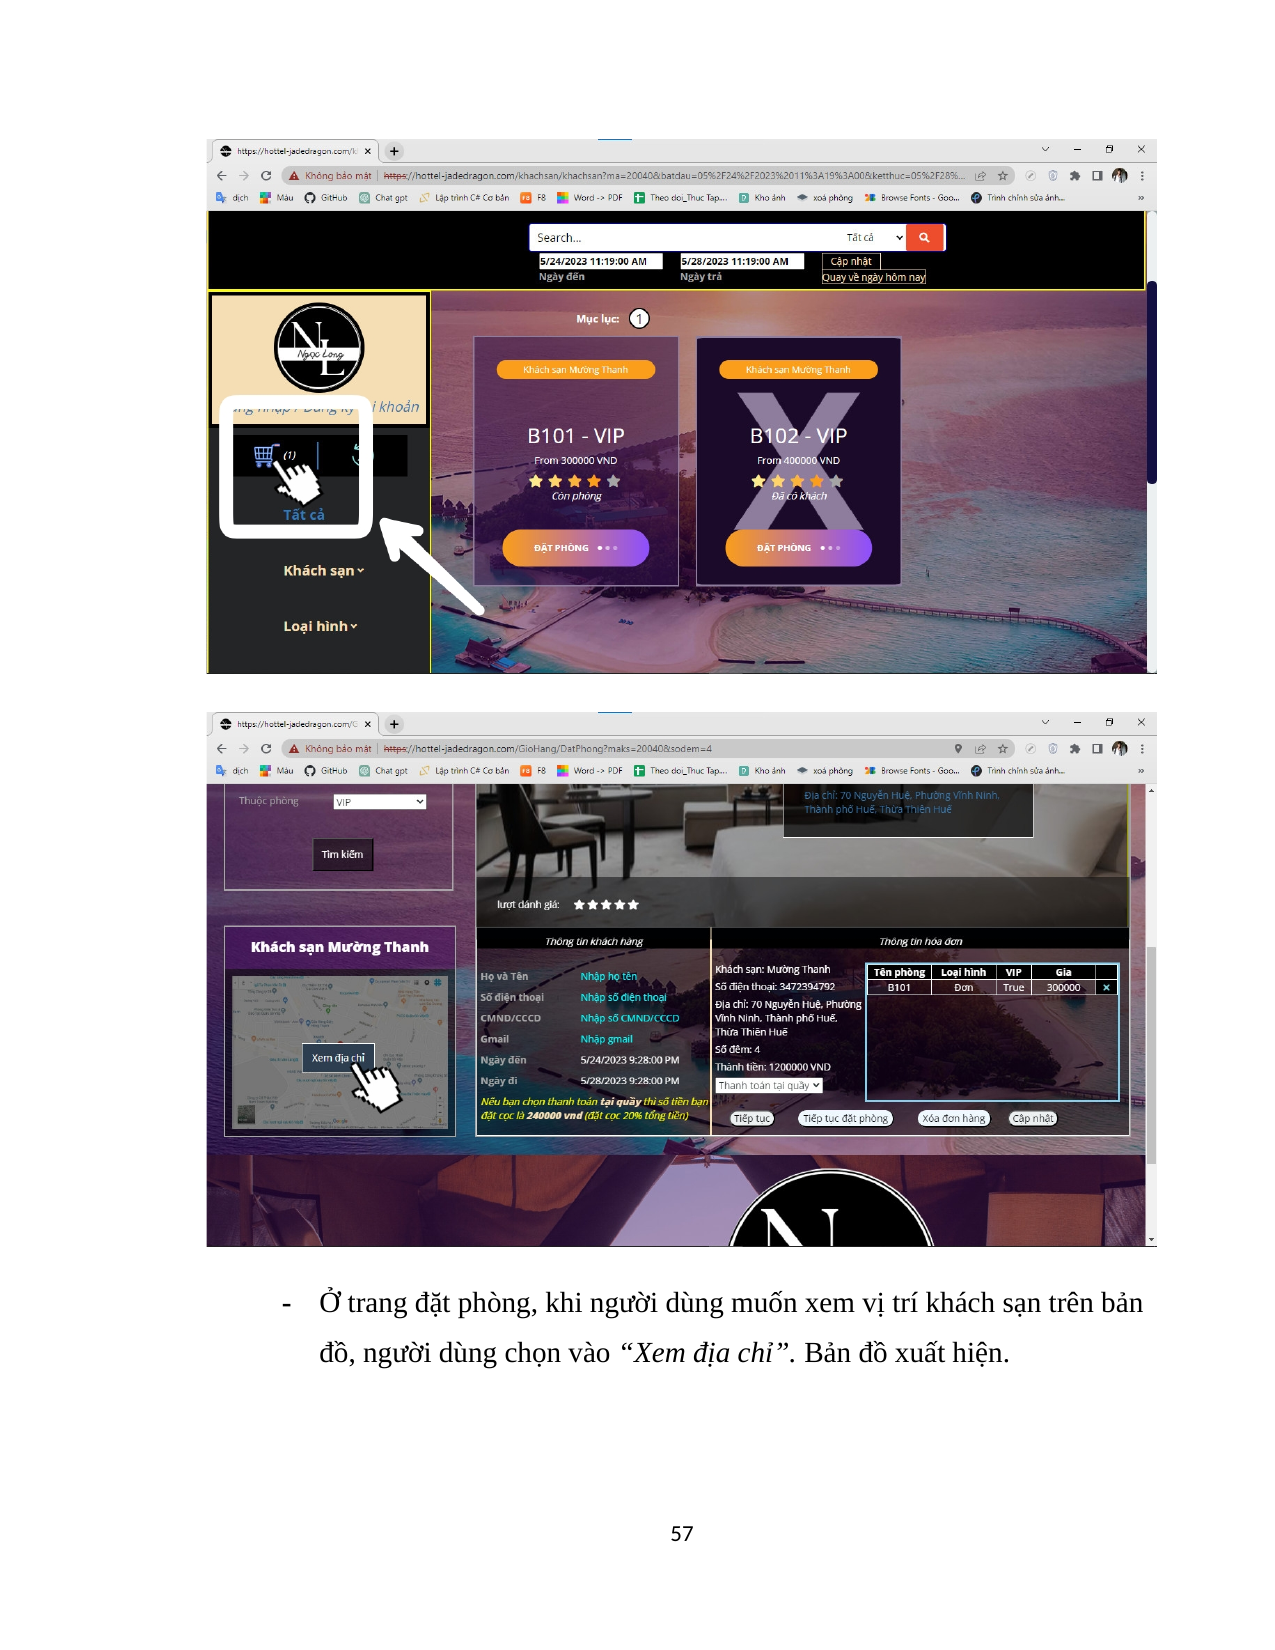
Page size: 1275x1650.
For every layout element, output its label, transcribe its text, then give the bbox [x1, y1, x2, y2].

picture [206, 139, 1157, 674]
picture [206, 712, 1157, 1247]
list Ở trang đặt phòng, khi người dùng muốn xem vị trí khách sạn trên bản đồ, người dùng chọn vào “Xem địa chỉ”. Bản đồ xuất hiện. [282, 1285, 1157, 1368]
